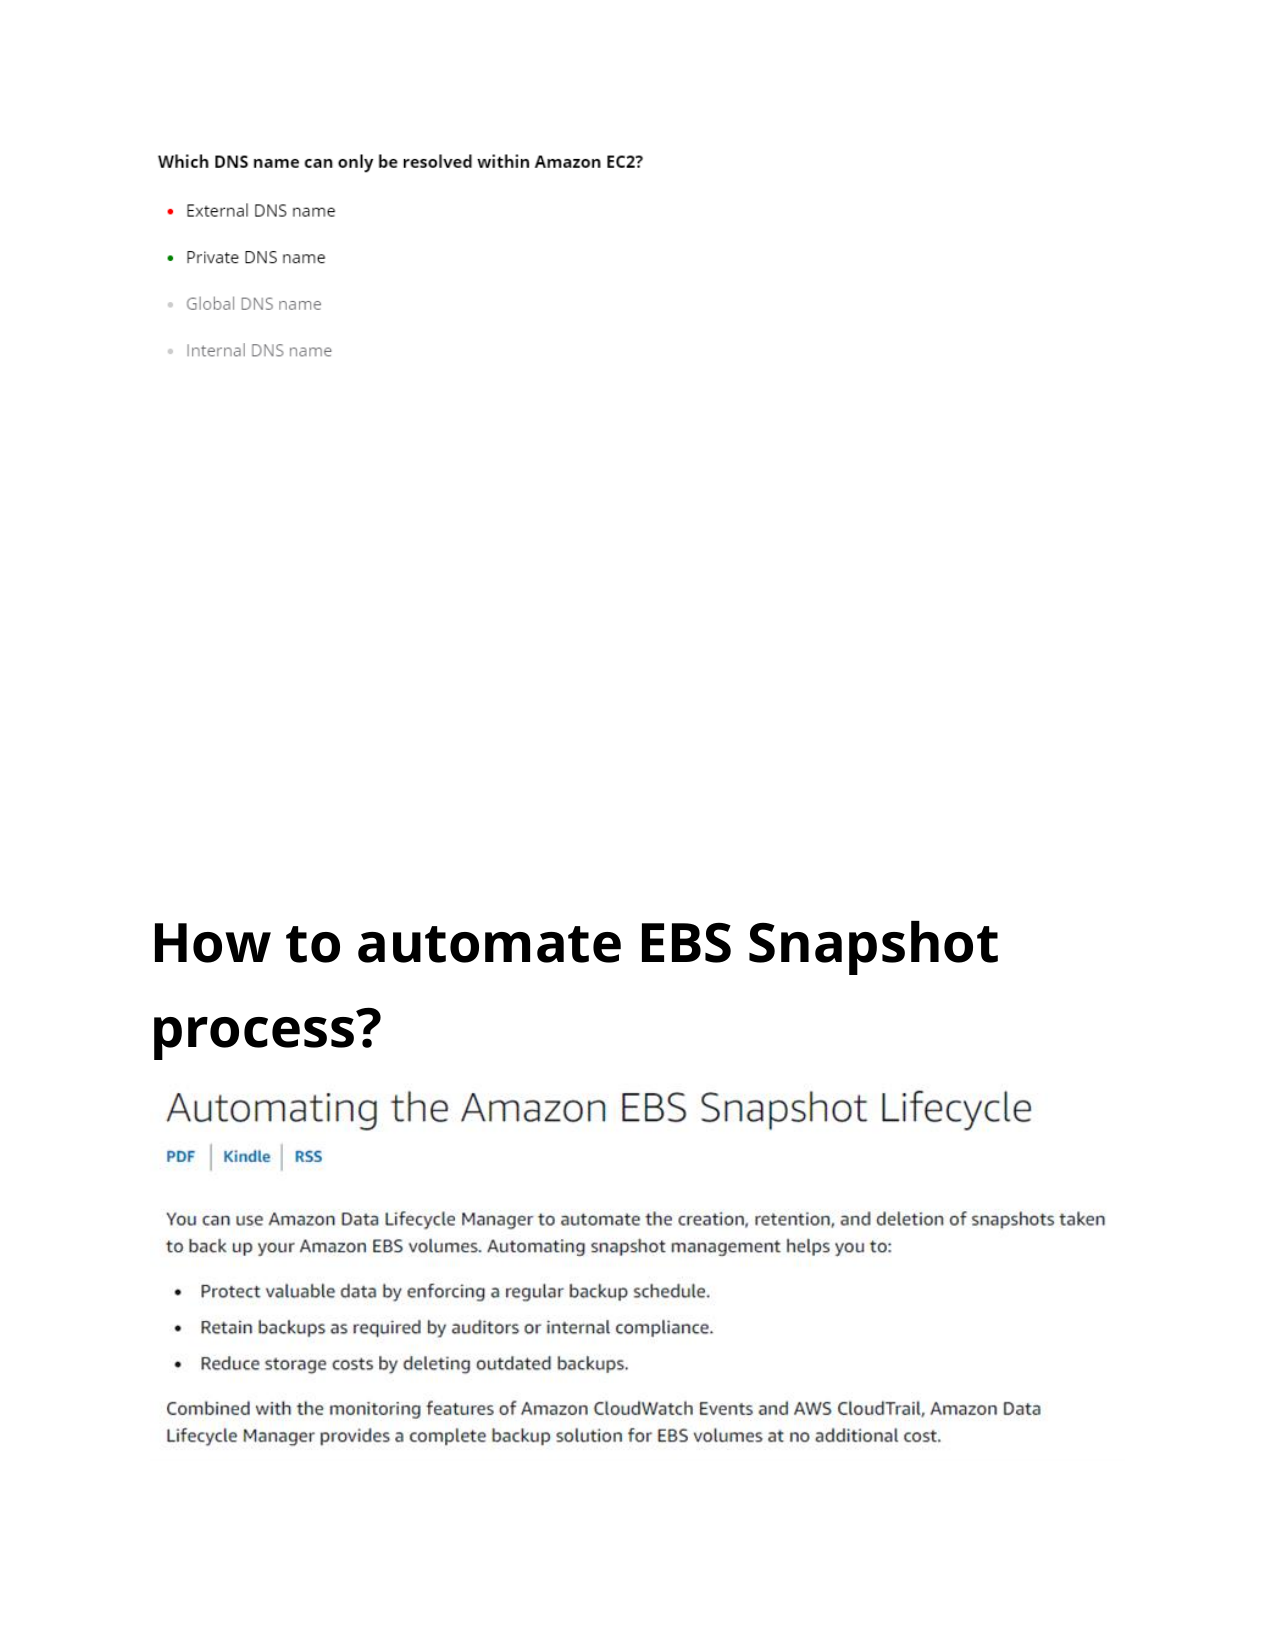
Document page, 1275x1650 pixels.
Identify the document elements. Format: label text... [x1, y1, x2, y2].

text How to automate EBS Snapshot process? [150, 904, 1125, 1063]
picture [150, 1074, 1125, 1461]
picture [150, 150, 668, 362]
